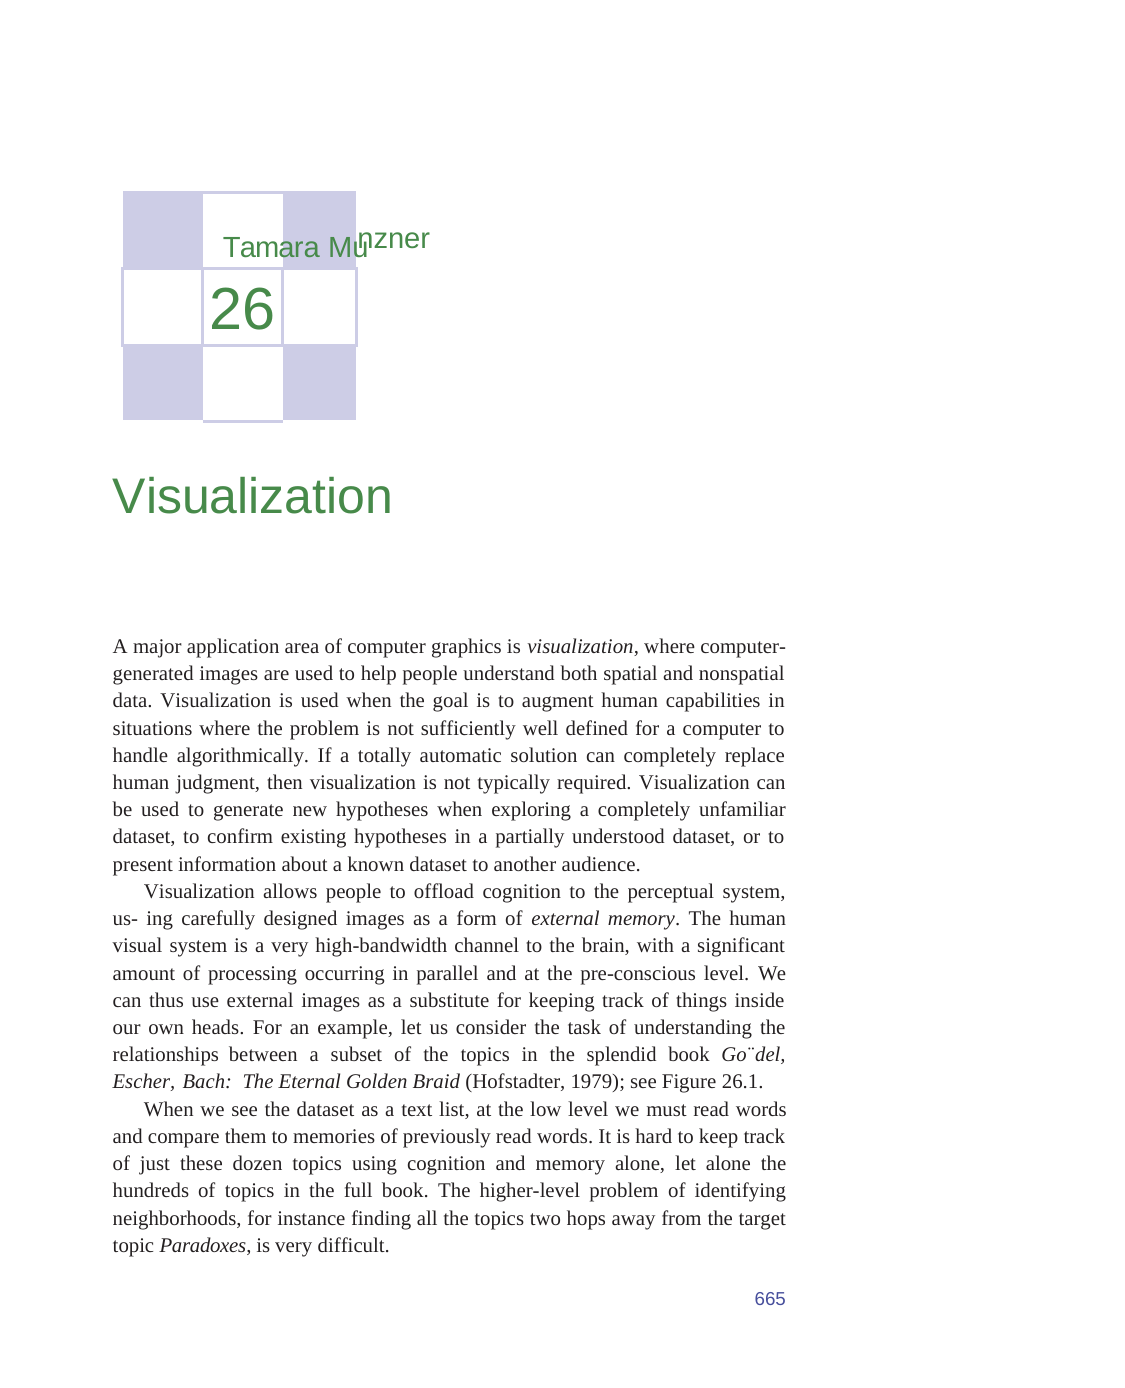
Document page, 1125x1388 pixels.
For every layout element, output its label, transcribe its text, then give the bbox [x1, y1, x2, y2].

subtitle Visualization [112, 466, 1025, 524]
text When we see the dataset as a text list, at the low level we must read words and compare them to memories of previously read words. It is hard to keep track of just these dozen topics using cognition and memory alone, let alone the hundreds of topics in the full book. The higher-level problem of identifying neighborhoods, for instance finding all the topics two hops away from the target topic Paradoxes, is very difficult. [112, 1097, 786, 1257]
text nzner [357, 222, 1025, 255]
text Visualization allows people to offload cognition to the perceptual system, us- ing carefully designed images as a form of external memory. The human visual system is a very high-bandwidth channel to the brain, with a significant amount of processing occurring in parallel and at the pre-conscious level. We can thus use external images as a substitute for keeping track of things inside our own heads. For an example, let us consider the task of understanding the relationships between a subset of the topics in the splendid book Go¨del, Escher, Bach: The Eternal Golden Braid (Hofstadter, 1979); see Figure 26.1. [112, 879, 786, 1093]
text A major application area of computer graphics is visualization, where computer- generated images are used to help people understand both spatial and nonspatial data. Visualization is used when the goal is to augment human capabilities in situations where the problem is not sufficiently well defined for a computer to handle algorithmically. If a totally automatic solution can completely replace human judgment, then visualization is not typically required. Visualization can be used to generate new hypotheses when exploring a completely unfamiliar dataset, to confirm existing hypotheses in a partially understood dataset, or to present information about a known dataset to another audience. [112, 634, 786, 876]
text 665 [108, 1288, 786, 1310]
